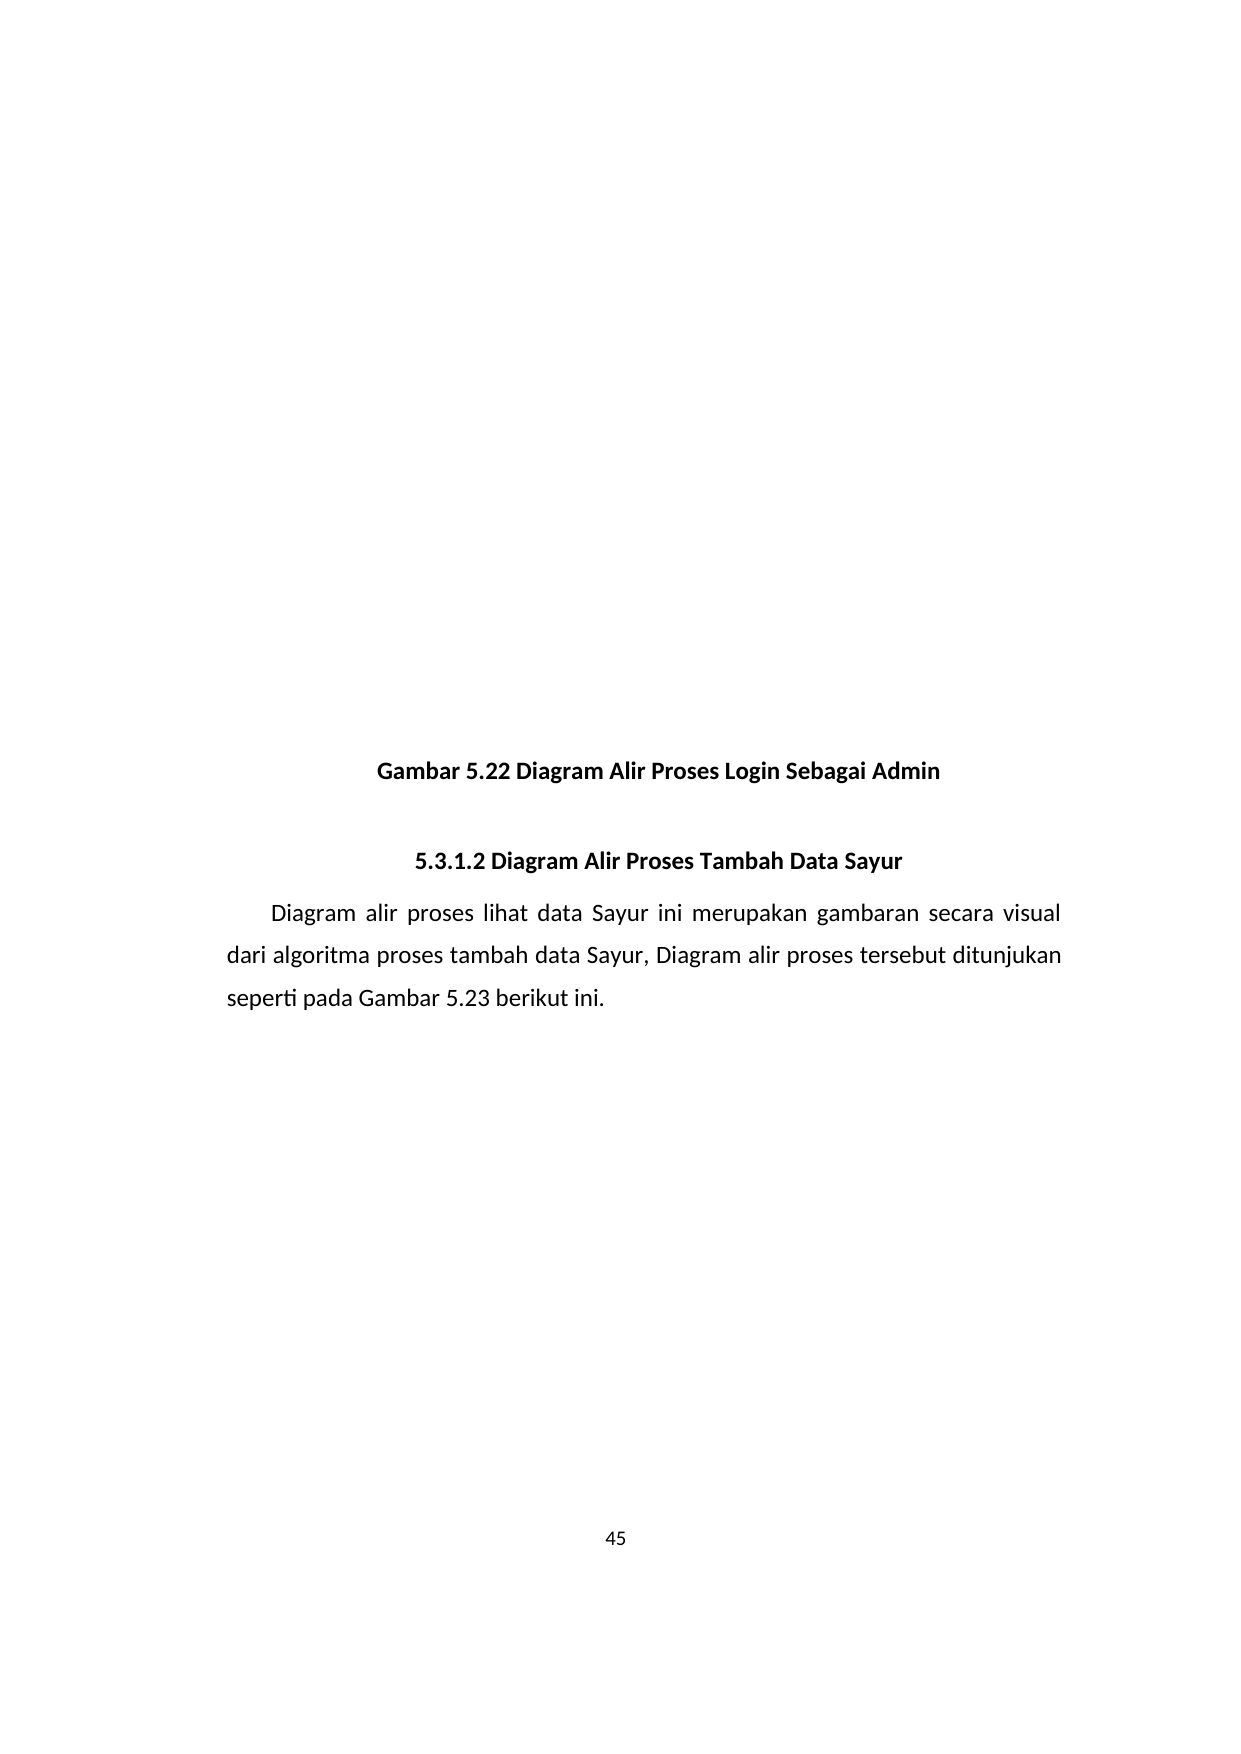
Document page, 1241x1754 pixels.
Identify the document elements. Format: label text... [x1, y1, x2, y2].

subtitle 5.3.1.2 Diagram Alir Proses Tambah Data Sayur [226, 846, 1092, 876]
text Diagram alir proses lihat data Sayur ini merupakan gambaran secara visual dari algoritma proses tambah data Sayur, Diagram alir proses tersebut ditunjukan seperti pada Gambar 5.23 berikut ini. [227, 897, 1062, 1013]
subtitle Gambar 5.22 Diagram Alir Proses Login Sebagai Admin [226, 756, 1092, 786]
